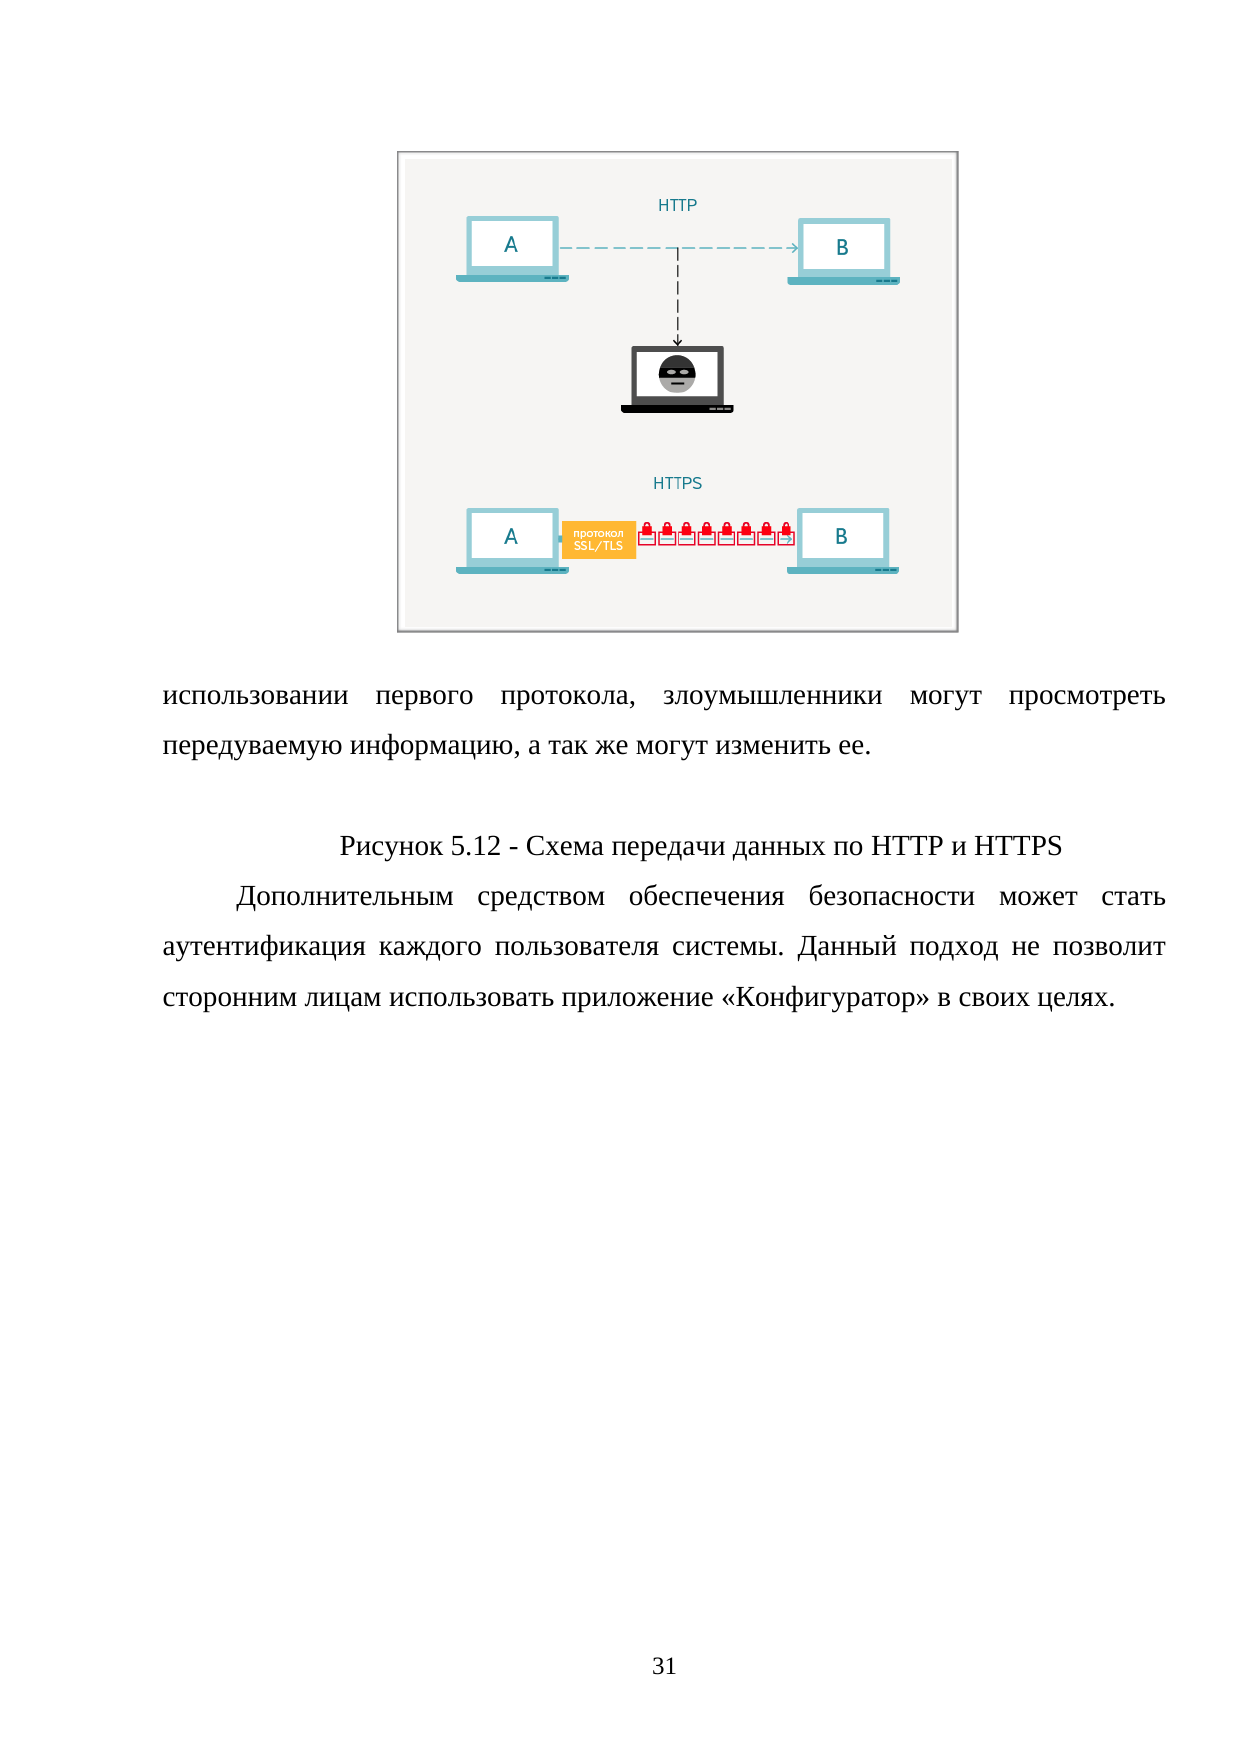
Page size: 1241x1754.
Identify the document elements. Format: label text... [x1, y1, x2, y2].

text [162, 118, 1166, 761]
picture [397, 151, 961, 635]
text Рисунок 5.12 - Схема передачи данных по HTTP и HTTPS [162, 828, 1166, 861]
text Дополнительным средством обеспечения безопасности может стать аутентификация каждого пользователя системы. Данный подход не позволит сторонним лицам использовать приложение «Конфигуратор» в своих целях. [162, 878, 1166, 1012]
